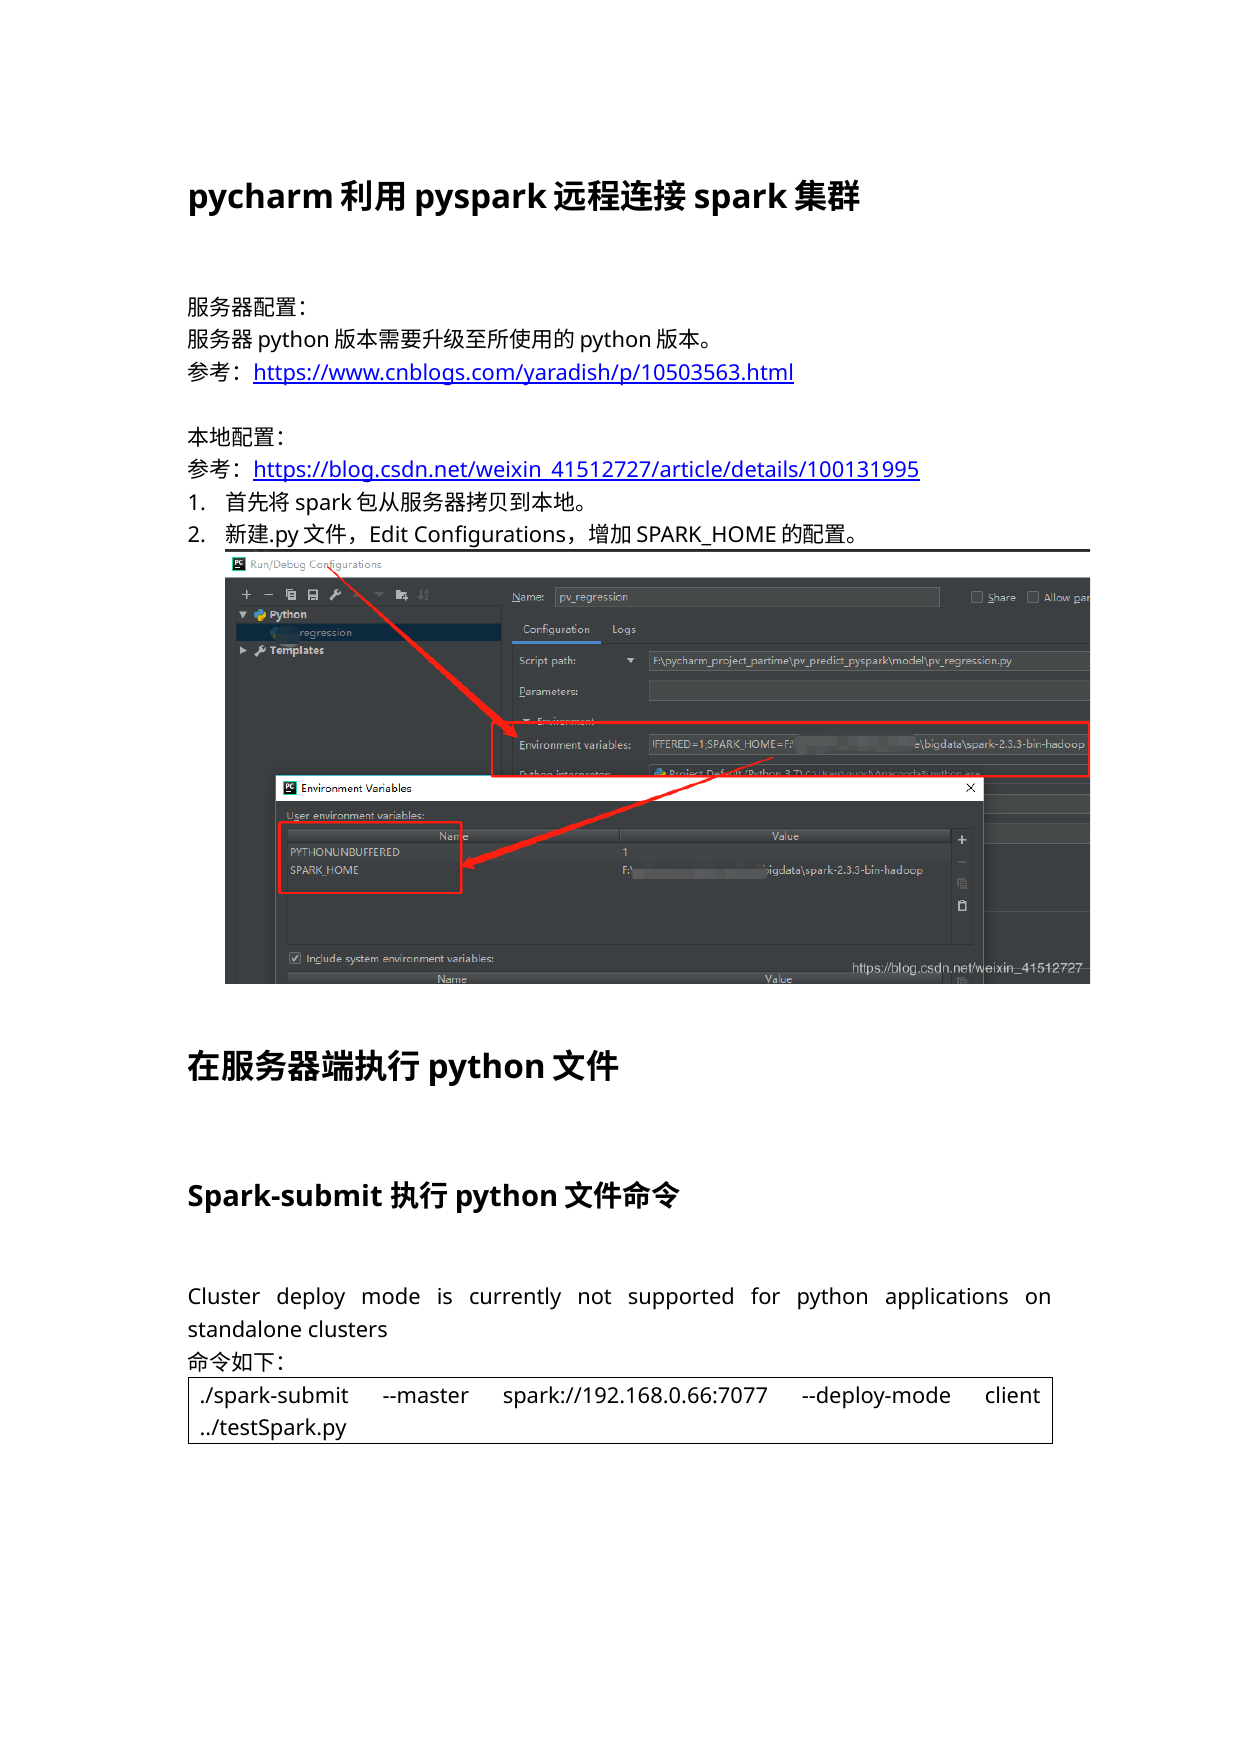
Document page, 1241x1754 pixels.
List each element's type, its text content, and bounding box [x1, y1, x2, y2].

picture [225, 549, 1091, 984]
list 首先将spark包从服务器拷贝到本地。 [187, 484, 1053, 517]
subtitle 在服务器端执行python文件 [187, 1031, 1053, 1096]
list 新建.py文件，Edit Configurations，增加SPARK_HOME的配置。 [187, 517, 1053, 549]
text 命令如下： [187, 1345, 1053, 1377]
text 服务器配置： [187, 289, 1053, 322]
text 服务器python版本需要升级至所使用的python版本。 [187, 322, 1053, 354]
text 参考：https://blog.csdn.net/weixin_41512727/article/details/100131995 [187, 452, 1053, 484]
text 本地配置： [187, 419, 1053, 452]
subtitle pycharm利用pyspark远程连接spark集群 [187, 162, 1053, 227]
subtitle Spark-submit 执行python文件命令 [187, 1161, 1053, 1226]
table_header ./spark-submit --master spark://192.168.0.66:7077 --deploy-mode client ../testSpark.py [189, 1378, 1052, 1443]
text 参考：https://www.cnblogs.com/yaradish/p/10503563.html [187, 354, 1053, 387]
text Cluster deploy mode is currently not supported for python applications on standalone clusters [187, 1280, 1053, 1345]
